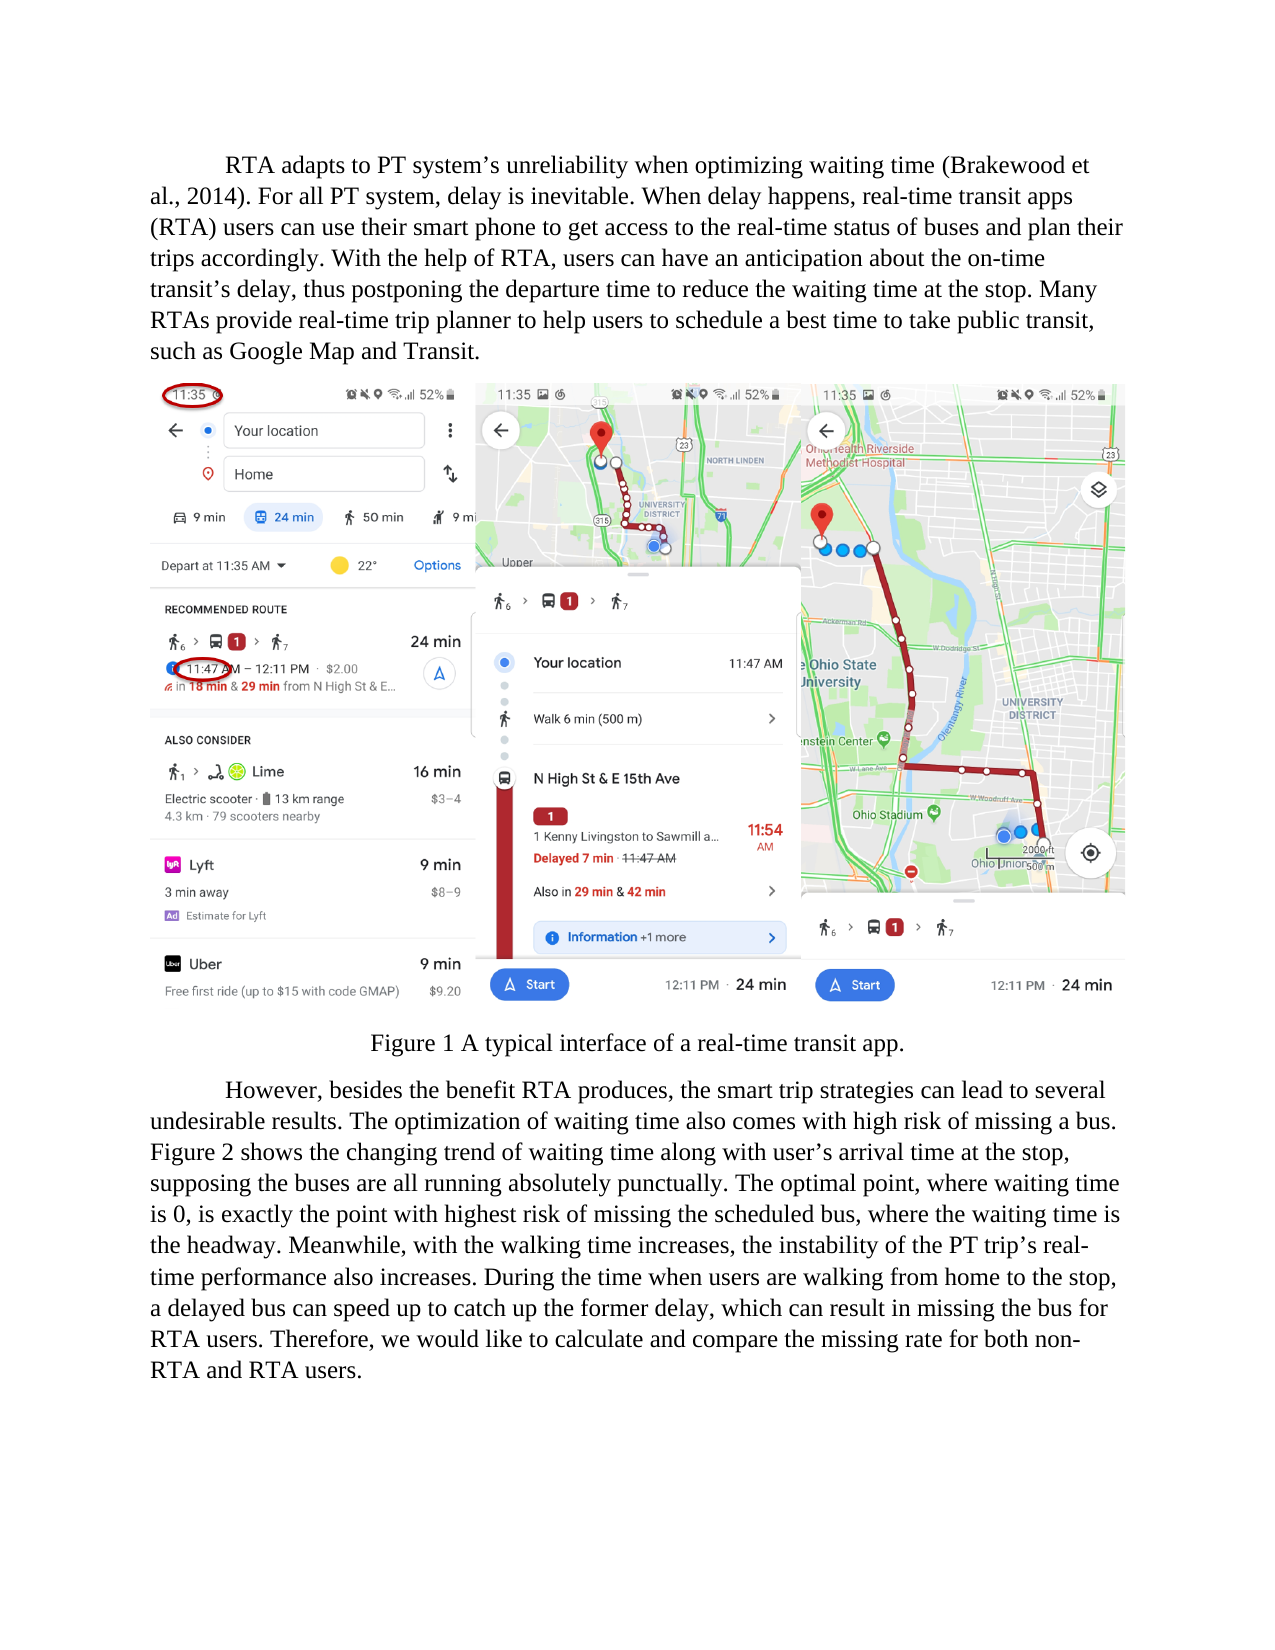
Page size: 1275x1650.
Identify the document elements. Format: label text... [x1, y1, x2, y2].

text RTA adapts to PT system’s unreliability when optimizing waiting time (Brakewood et al., 2014). For all PT system, delay is inevitable. When delay happens, real-time transit apps (RTA) users can use their smart phone to get access to the real-time status of buses and plan their trips accordingly. With the help of RTA, users can have an anticipation about the on-time transit’s delay, thus postponing the departure time to reduce the waiting time at the stop. Many RTAs provide real-time trip planner to help users to schedule a best time to take public transit, such as Google Map and Transit. [150, 150, 1125, 365]
text However, besides the benefit RTA produces, the smart trip strategies can lead to several undesirable results. The optimization of waiting time also comes with high risk of missing a bus. Figure 1 shows the changing trend of waiting time along with user’s arrival time at the stop, supposing the buses are all running absolutely punctually. The optimal point, where waiting time is 0, is exactly the point with highest risk of missing the scheduled bus, where the waiting time is the headway. Meanwhile, with the walking time increases, the instability of the PT trip’s real-time performance also increases. During the time when users are walking from home to the stop, a delayed bus can speed up to catch up the former delay, which can result in missing the bus for RTA users. Therefore, we would like to calculate and compare the missing rate for both non-RTA and RTA users. [150, 1075, 1125, 1383]
picture [150, 383, 1125, 1009]
text Figure 1 A typical interface of a real-time transit app. [150, 1028, 1125, 1056]
